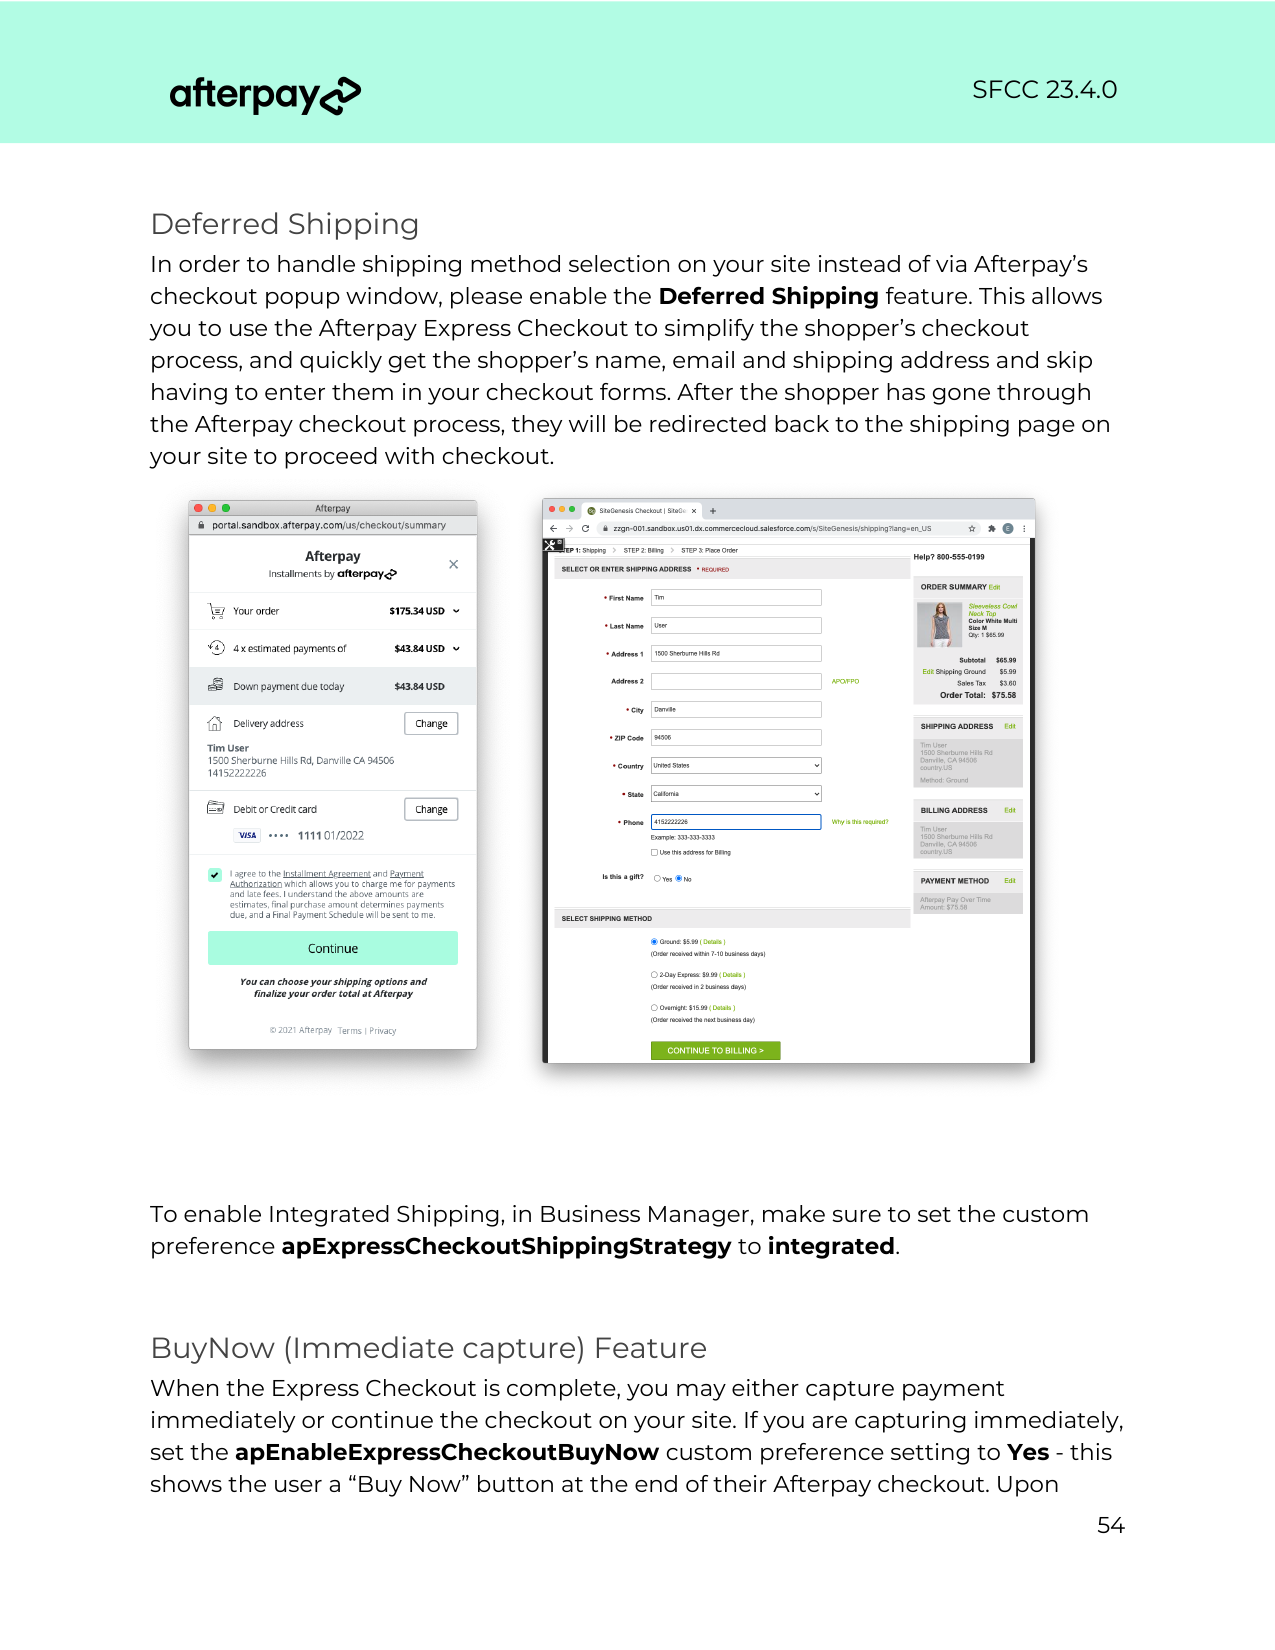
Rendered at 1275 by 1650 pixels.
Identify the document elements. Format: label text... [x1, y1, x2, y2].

picture [150, 474, 1063, 1100]
subtitle Deferred Shipping [150, 206, 1125, 242]
picture [134, 48, 397, 144]
subtitle BuyNow (Immediate capture) Feature [150, 1330, 1125, 1365]
text To enable Integrated Shipping, in Business Manager, make sure to set the custom preference apExpressCheckoutShippingStrategy to integrated. [150, 1200, 1125, 1260]
text In order to handle shipping method selection on your site instead of via Afterpay’s checkout popup window, please enable the Deferred Shipping feature. This allows you to use the Afterpay Express Checkout to simplify the shopper’s checkout process, and quickly get the shopper’s name, email and shipping address and skip having to enter them in your checkout forms. After the shopper has gone through the Afterpay checkout process, they will be redirected back to the shipping page on your site to proceed with checkout. [150, 250, 1125, 471]
